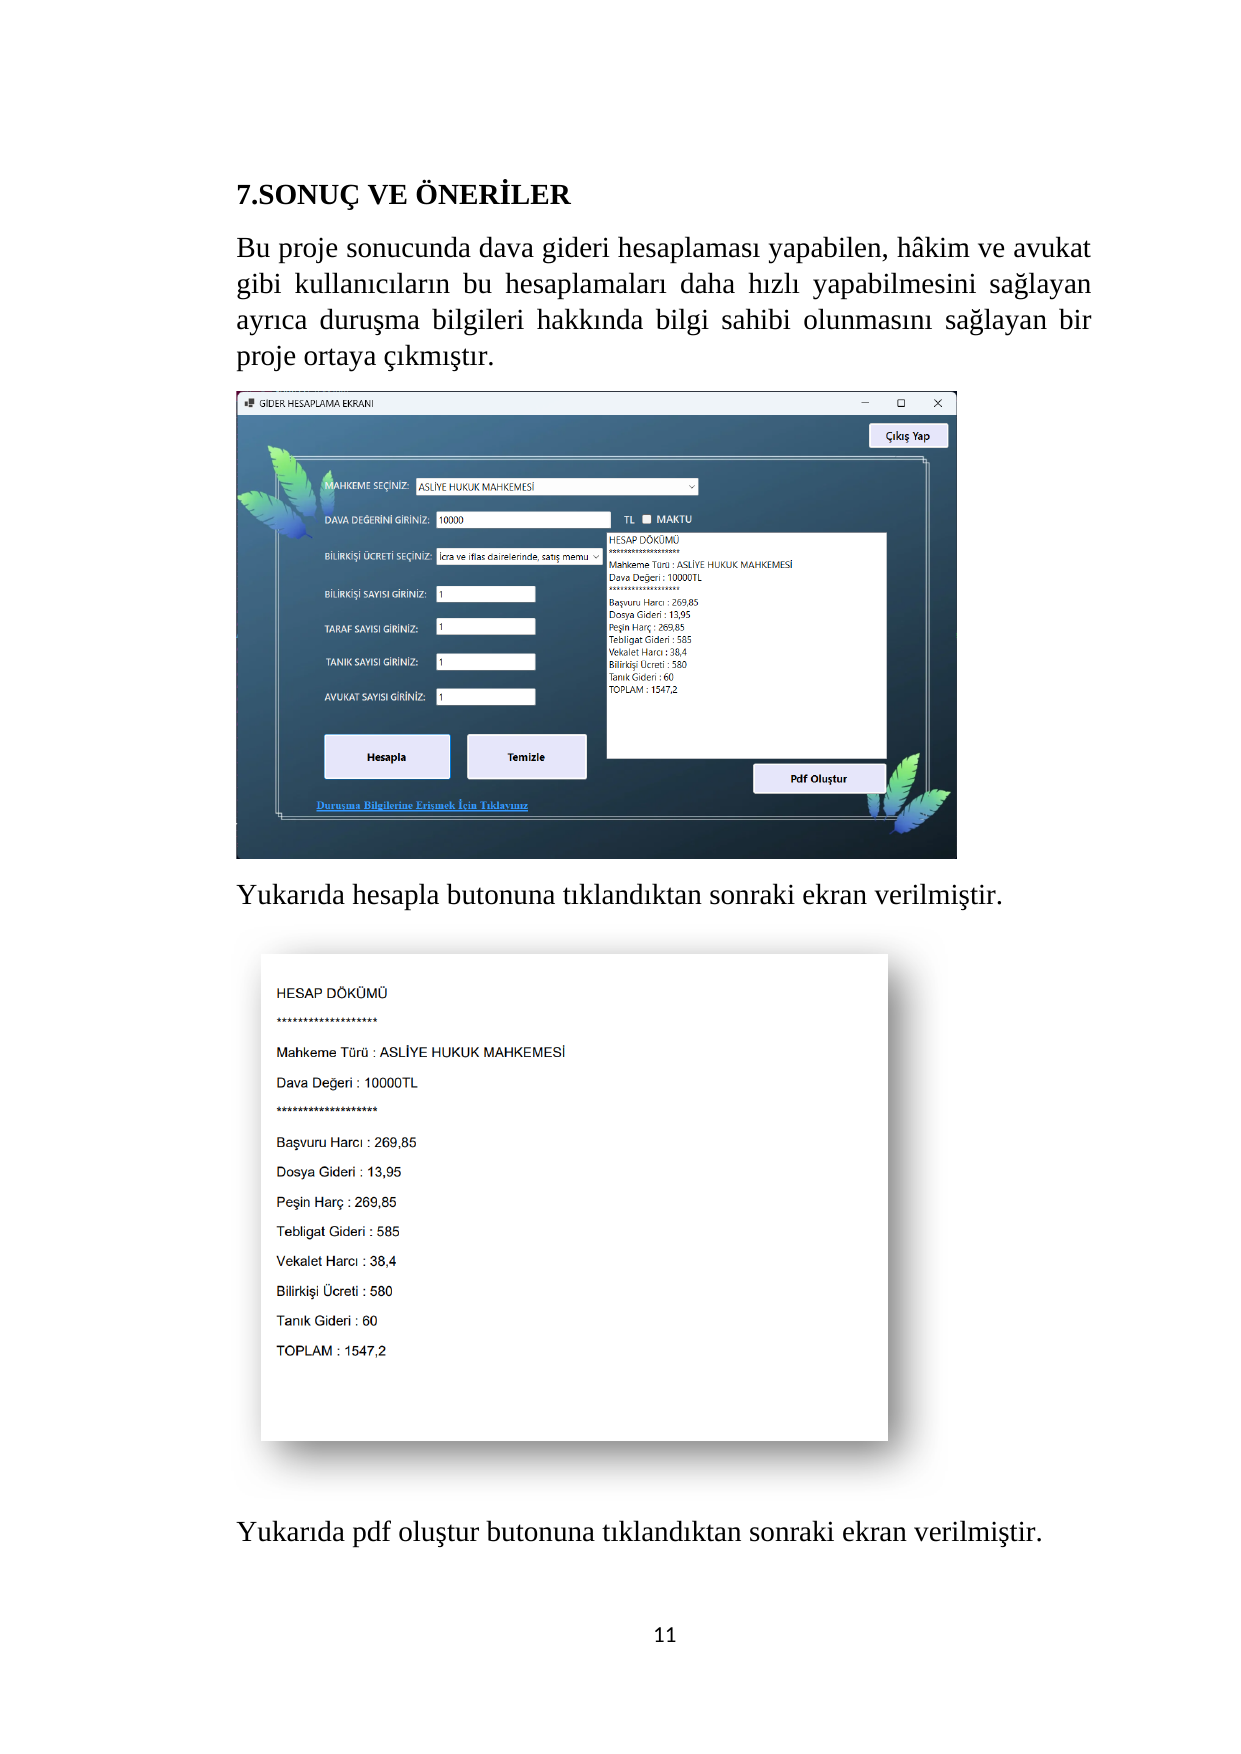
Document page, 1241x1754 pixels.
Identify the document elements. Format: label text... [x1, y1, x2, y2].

picture [236, 391, 957, 859]
text Yukarıda pdf oluştur butonuna tıklandıktan sonraki ekran verilmiştir. [236, 1514, 1092, 1548]
text 7.SONUÇ VE ÖNERİLER [236, 177, 1092, 211]
text Bu proje sonucunda dava gideri hesaplaması yapabilen, hâkim ve avukat gibi kullanıcıların bu hesaplamaları daha hızlı yapabilmesini sağlayan ayrıca duruşma bilgileri hakkında bilgi sahibi olunmasını sağlayan bir proje ortaya çıkmıştır. [236, 230, 1092, 372]
text Yukarıda hesapla butonuna tıklandıktan sonraki ekran verilmiştir. [236, 877, 1092, 911]
picture [261, 954, 888, 1441]
